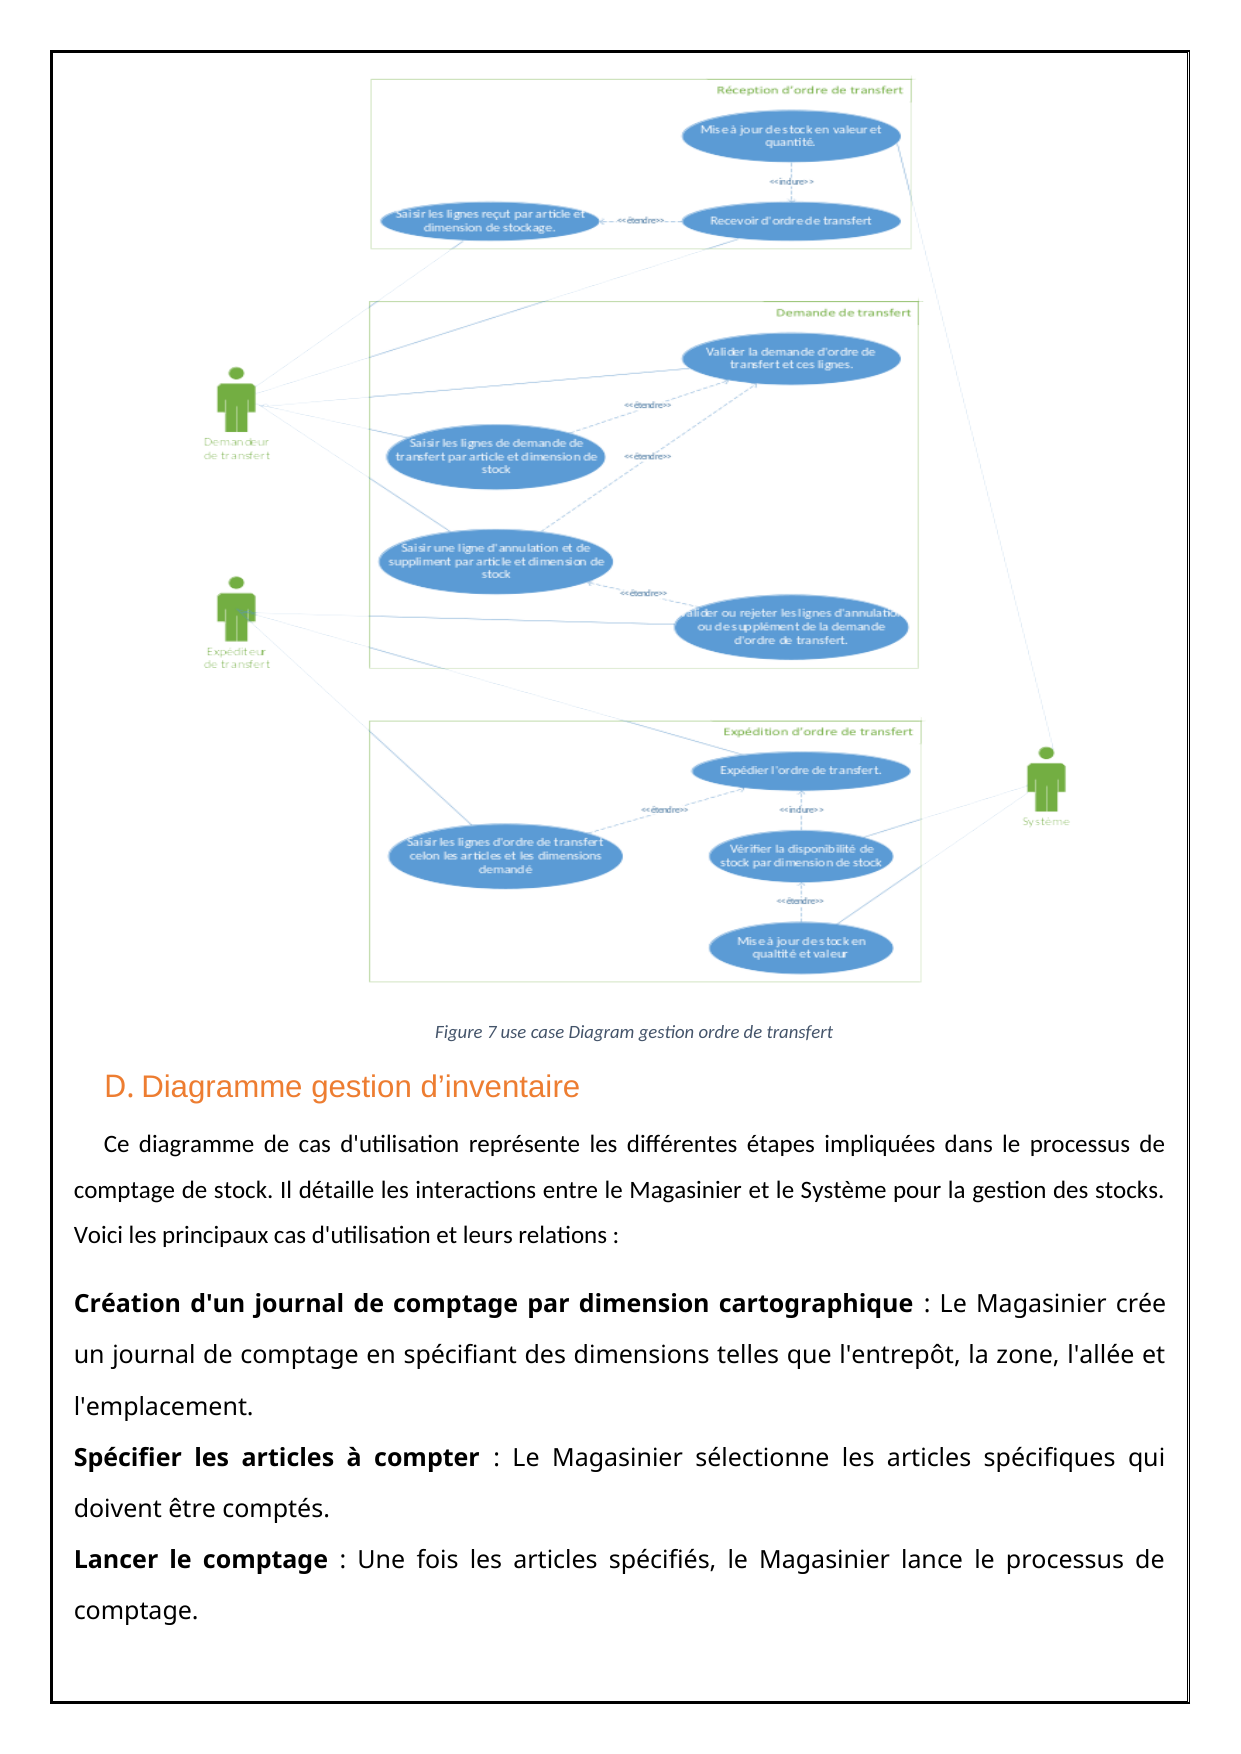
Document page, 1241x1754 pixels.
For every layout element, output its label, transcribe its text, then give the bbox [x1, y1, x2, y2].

text Figure 7 use case Diagram gestion ordre de transfert [73, 1021, 1167, 1043]
subtitle Diagramme gestion d’inventaire [103, 1064, 1167, 1107]
text Lancer le comptage : Une fois les articles spécifiés, le Magasinier lance le processus de comptage. [73, 1541, 1167, 1626]
text Ce diagramme de cas d'utilisation représente les différentes étapes impliquées dans le processus de comptage de stock. Il détaille les interactions entre le Magasinier et le Système pour la gestion des stocks. Voici les principaux cas d'utilisation et leurs relations : [73, 1128, 1167, 1250]
text Spécifier les articles à compter : Le Magasinier sélectionne les articles spécifiques qui doivent être comptés. [73, 1439, 1167, 1524]
text Création d'un journal de comptage par dimension cartographique : Le Magasinier crée un journal de comptage en spécifiant des dimensions telles que l'entrepôt, la zone, l'allée et l'emplacement. [73, 1286, 1167, 1422]
